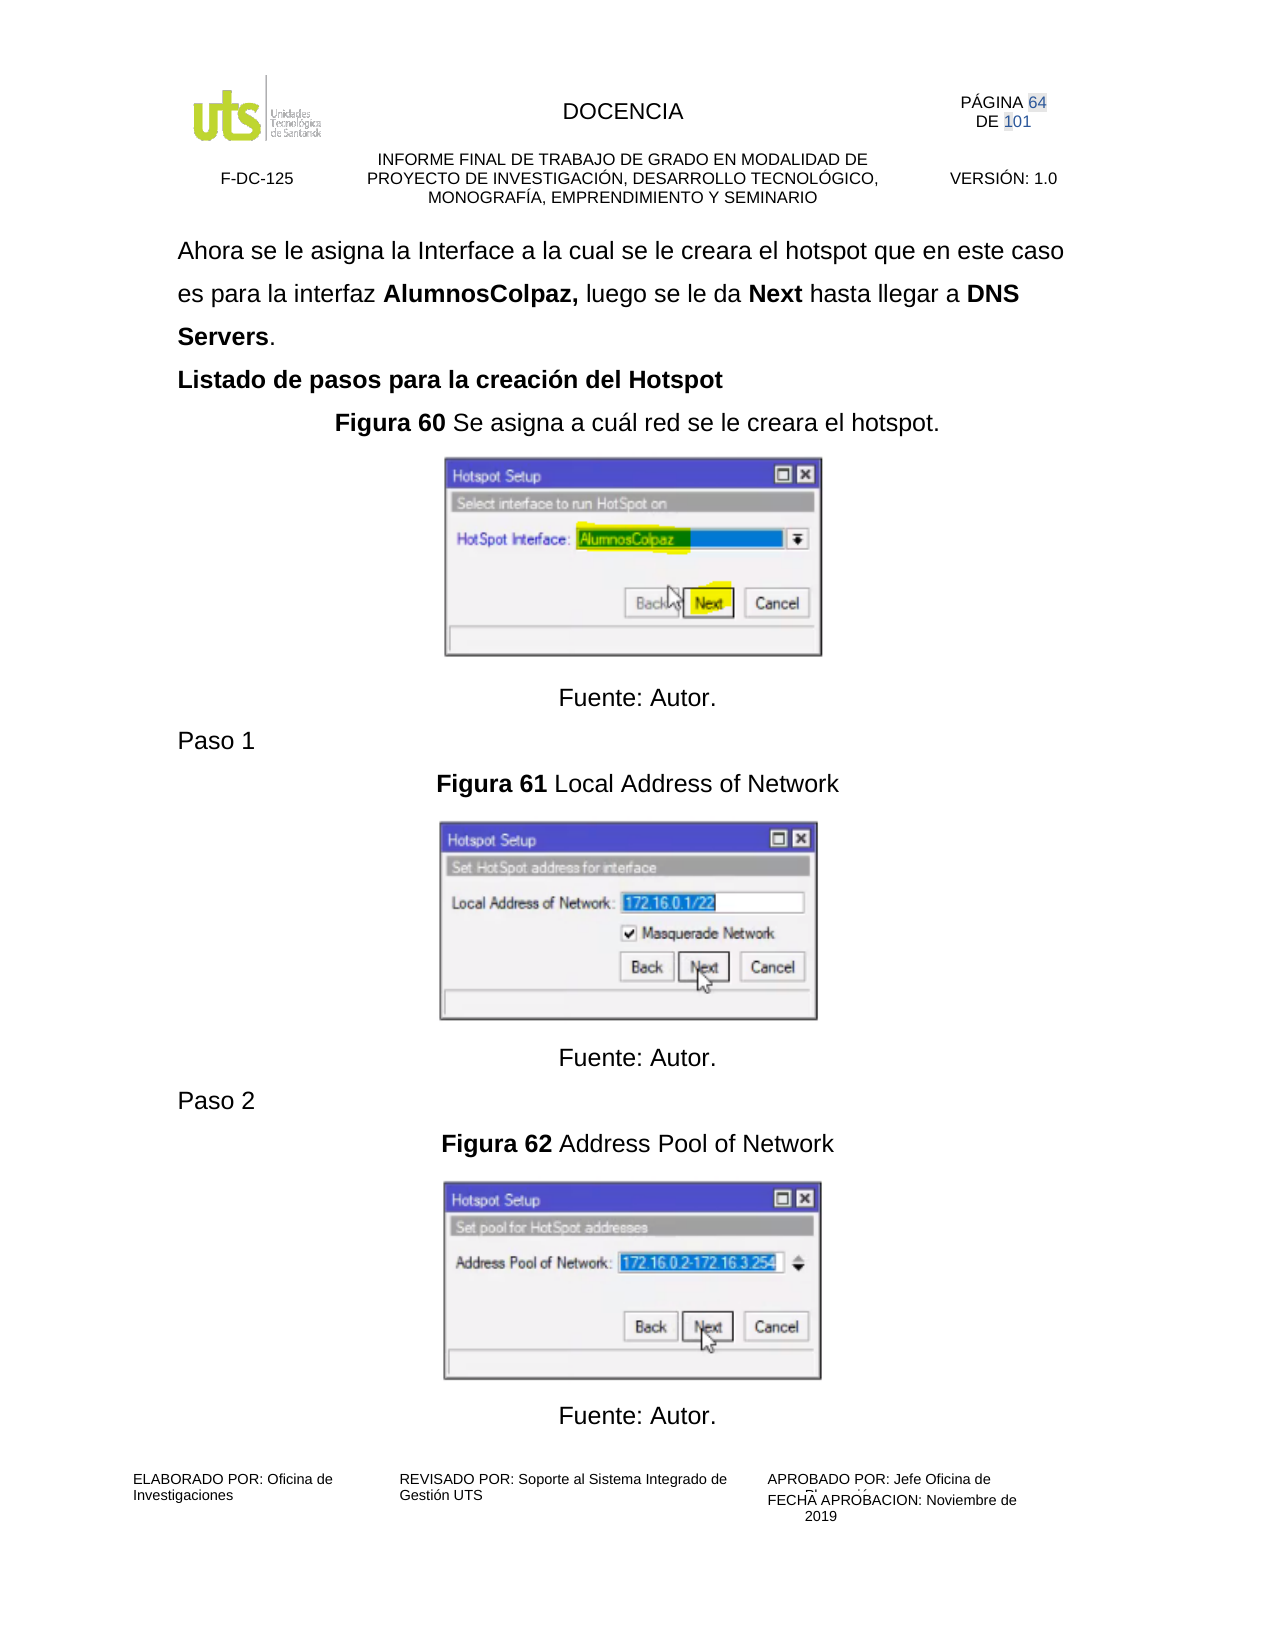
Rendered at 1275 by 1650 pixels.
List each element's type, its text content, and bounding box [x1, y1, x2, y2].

text Fuente: Autor. [177, 1401, 1098, 1430]
text Figura 62 Address Pool of Network [177, 1129, 1098, 1158]
text Ahora se le asigna la Interface a la cual se le creara el hotspot que en este caso es para la interfaz AlumnosColpaz, luego se le da Next hasta llegar a DNS Servers. [177, 236, 1098, 351]
text Paso 2 [177, 1086, 1098, 1115]
text Fuente: Autor. [177, 683, 1098, 712]
text Listado de pasos para la creación del Hotspot [177, 365, 1098, 394]
picture [192, 75, 321, 149]
picture [440, 451, 835, 671]
text Paso 1 [177, 726, 1098, 755]
picture [436, 812, 839, 1030]
text Fuente: Autor. [177, 1043, 1098, 1072]
text Figura 60 Se asigna a cuál red se le creara el hotspot. [177, 408, 1098, 437]
picture [439, 1172, 836, 1388]
text Figura 61 Local Address of Network [177, 769, 1098, 798]
